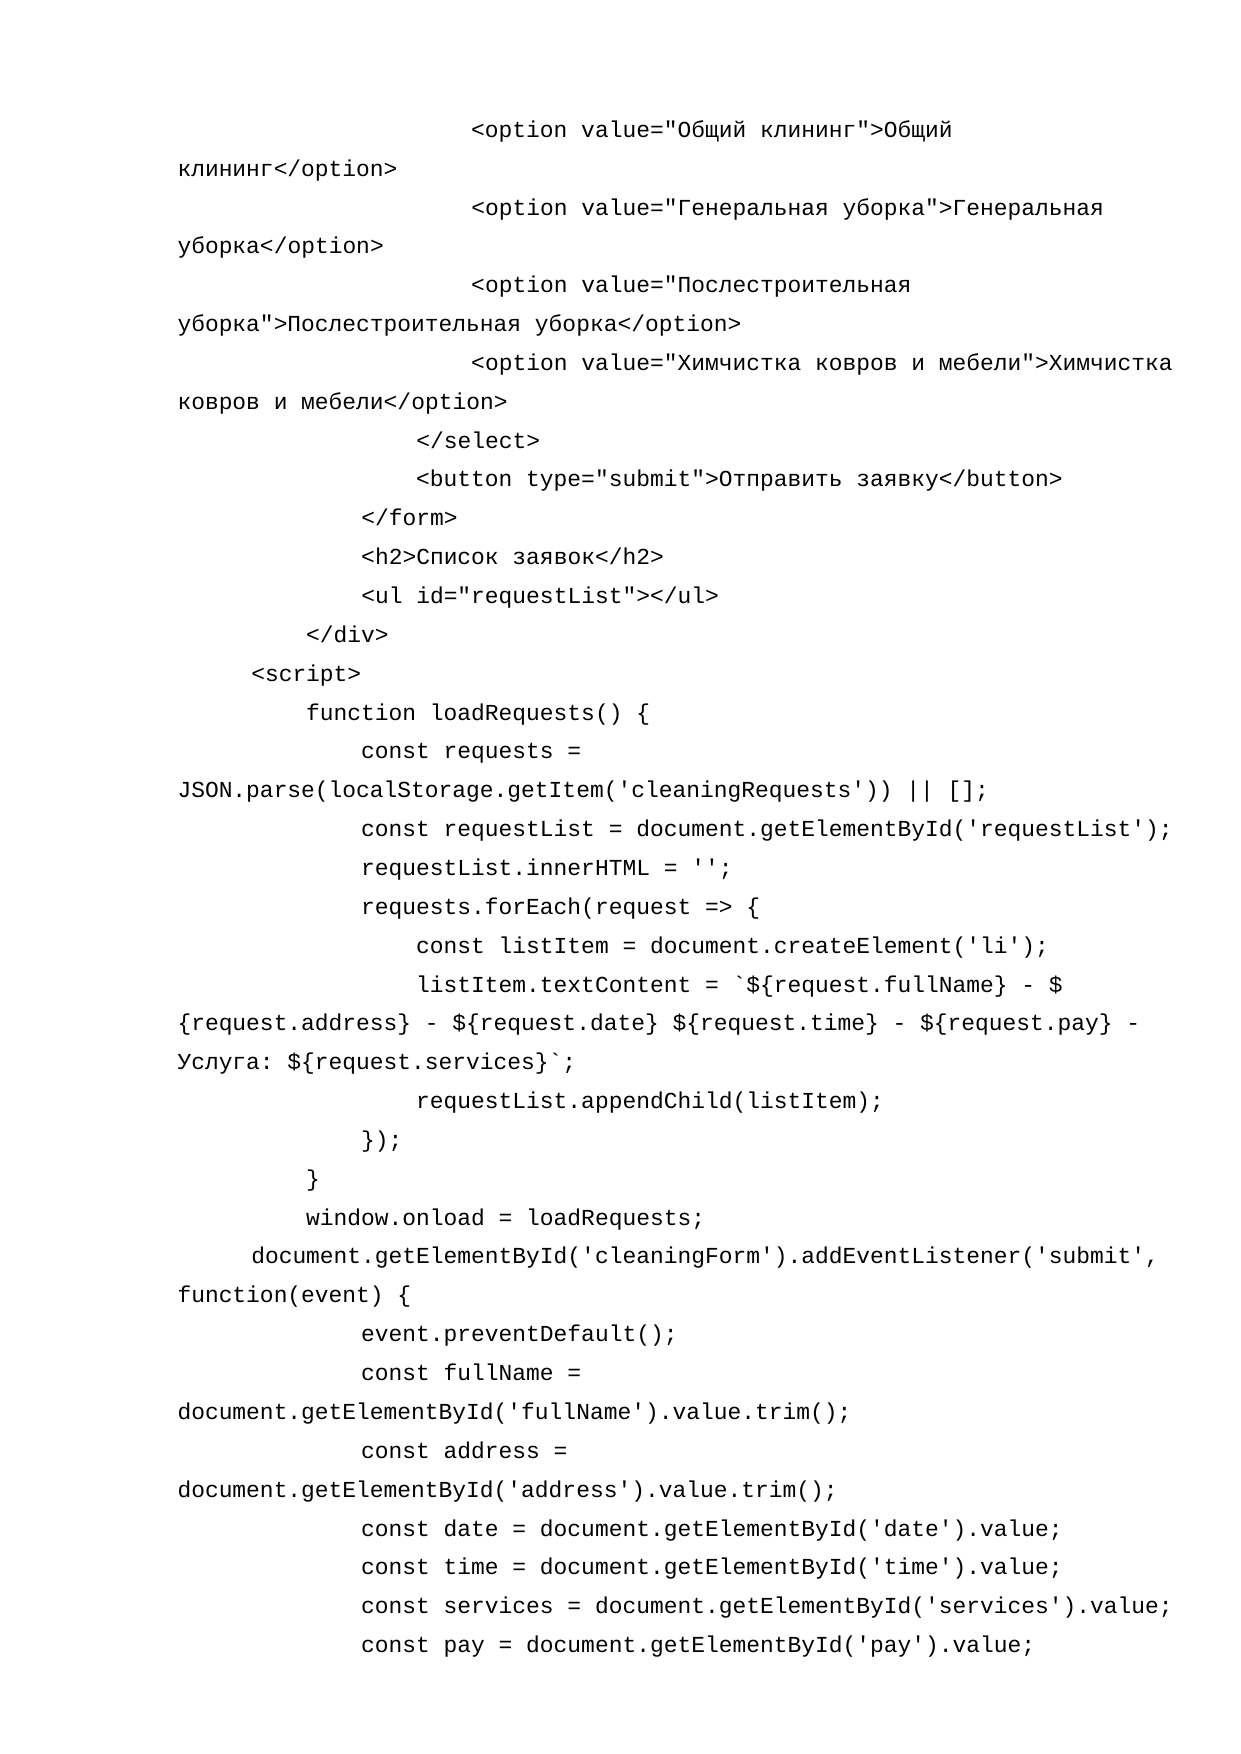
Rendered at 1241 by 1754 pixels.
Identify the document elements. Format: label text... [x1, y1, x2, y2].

text </select> [177, 429, 1181, 455]
text </form> [177, 507, 1181, 533]
text <h2>Список заявок</h2> [177, 546, 1181, 571]
text window.onload = loadRequests; [177, 1206, 1181, 1232]
text const requests = JSON.parse(localStorage.getItem('cleaningRequests')) || []; [177, 740, 1181, 804]
text <option value="Послестроительная уборка">Послестроительная уборка</option> [177, 273, 1181, 338]
text event.preventDefault(); [177, 1323, 1181, 1348]
text requestList.innerHTML = ''; [177, 856, 1181, 882]
text <ul id="requestList"></ul> [177, 584, 1181, 610]
text const time = document.getElementById('time').value; [177, 1556, 1181, 1582]
text requestList.appendChild(listItem); [177, 1089, 1181, 1115]
text requests.forEach(request => { [177, 895, 1181, 921]
text document.getElementById('cleaningForm').addEventListener('submit', function(event) { [177, 1245, 1181, 1310]
text <option value="Генеральная уборка">Генеральная уборка</option> [177, 196, 1181, 261]
text <button type="submit">Отправить заявку</button> [177, 468, 1181, 494]
text function loadRequests() { [177, 701, 1181, 727]
text const date = document.getElementById('date').value; [177, 1517, 1181, 1543]
text const fullName = document.getElementById('fullName').value.trim(); [177, 1361, 1181, 1426]
text const requestList = document.getElementById('requestList'); [177, 817, 1181, 843]
text const services = document.getElementById('services').value; [177, 1594, 1181, 1621]
text listItem.textContent = `${request.fullName} - ${request.address} - ${request.date} ${request.time} - ${request.pay} - Услуга: ${request.services}`; [177, 973, 1181, 1077]
text } [177, 1167, 1181, 1193]
text const listItem = document.createElement('li'); [177, 934, 1181, 960]
text const address = document.getElementById('address').value.trim(); [177, 1439, 1181, 1504]
text </div> [177, 623, 1181, 649]
text <option value="Химчистка ковров и мебели">Химчистка ковров и мебели</option> [177, 351, 1181, 416]
text const pay = document.getElementById('pay').value; [177, 1633, 1181, 1659]
text <option value="Общий клининг">Общий клининг</option> [177, 118, 1181, 183]
text <script> [177, 662, 1181, 688]
text }); [177, 1128, 1181, 1154]
